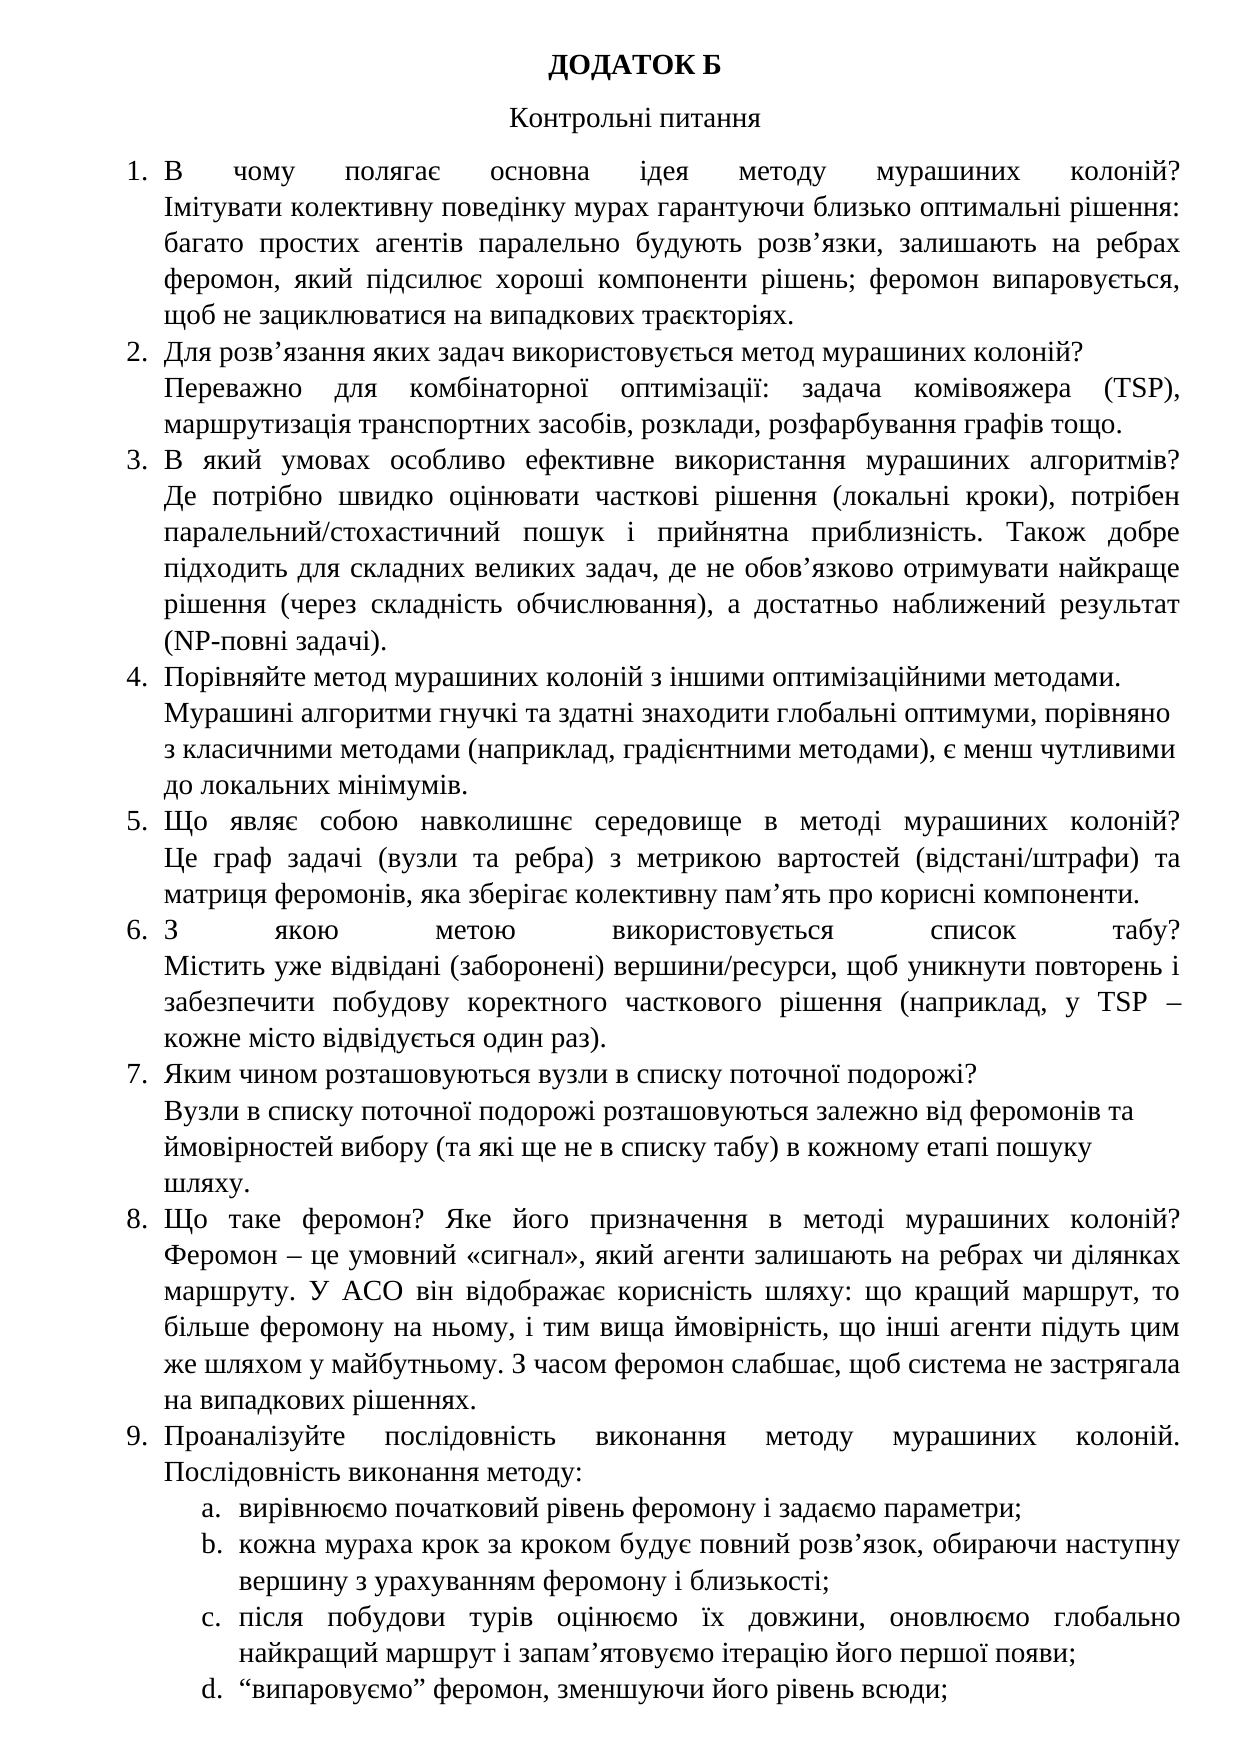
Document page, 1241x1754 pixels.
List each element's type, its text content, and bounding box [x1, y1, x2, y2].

list кожна мураха крок за кроком будує повний розв’язок, обираючи наступну вершину з урахуванням феромону і близькості; [201, 1526, 1181, 1596]
list Проаналізуйте послідовність виконання методу мурашиних колоній. Послідовність виконання методу: [126, 1418, 1181, 1488]
list після побудови турів оцінюємо їх довжини, оновлюємо глобально найкращий маршрут і запам’ятовуємо ітерацію його першої появи; [201, 1599, 1181, 1668]
list Що являє собою навколишнє середовище в методі мурашиних колоній? Це граф задачі (вузли та ребра) з метрикою вартостей (відстані/штрафи) та матриця феромонів, яка зберігає колективну пам’ять про корисні компоненти. [126, 803, 1181, 909]
list Порівняйте метод мурашиних колоній з іншими оптимізаційними методами. Мурашині алгоритми гнучкі та здатні знаходити глобальні оптимуми, порівняно з класичними методами (наприклад, градієнтними методами), є менш чутливими до локальних мінімумів. [126, 659, 1181, 801]
list В який умовах особливо ефективне використання мурашиних алгоритмів? Де потрібно швидко оцінювати часткові рішення (локальні кроки), потрібен паралельний/стохастичний пошук і прийнятна приблизність. Також добре підходить для складних великих задач, де не обов’язково отримувати найкраще рішення (через складність обчислювання), а достатньо наближений результат (NP-повні задачі). [126, 442, 1181, 656]
text Контрольні питання [89, 100, 1181, 134]
list З якою метою використовується список табу? Містить уже відвідані (заборонені) вершини/ресурси, щоб уникнути повторень і забезпечити побудову коректного часткового рішення (наприклад, у TSP – кожне місто відвідується один раз). [126, 912, 1181, 1054]
list Переважно для комбінаторної оптимізації: задача комівояжера (TSP), маршрутизація транспортних засобів, розклади, розфарбування графів тощо. [164, 370, 1181, 439]
list “випаровуємо” феромон, зменшуючи його рівень всюди; [201, 1671, 1181, 1704]
list вирівнюємо початковий рівень феромону і задаємо параметри; [201, 1490, 1181, 1524]
list В чому полягає основна ідея методу мурашиних колоній? Імітувати колективну поведінку мурах гарантуючи близько оптимальні рішення: багато простих агентів паралельно будують розв’язки, залишають на ребрах феромон, який підсилює хороші компоненти рішень; феромон випаровується, щоб не зациклюватися на випадкових траєкторіях. [126, 153, 1181, 331]
list Що таке феромон? Яке його призначення в методі мурашиних колоній? Феромон – це умовний «сигнал», який агенти залишають на ребрах чи ділянках маршруту. У ACO він відображає корисність шляху: що кращий маршрут, то більше феромону на ньому, і тим вища ймовірність, що інші агенти підуть цим же шляхом у майбутньому. З часом феромон слабшає, щоб система не застрягала на випадкових рішеннях. [126, 1201, 1181, 1415]
list Для розв’язання яких задач використовується метод мурашиних колоній? [126, 334, 1181, 367]
list Яким чином розташовуються вузли в списку поточної подорожі? Вузли в списку поточної подорожі розташовуються залежно від феромонів та ймовірностей вибору (та які ще не в списку табу) в кожному етапі пошуку шляху. [126, 1057, 1181, 1198]
text ДОДАТОК Б [89, 47, 1181, 81]
